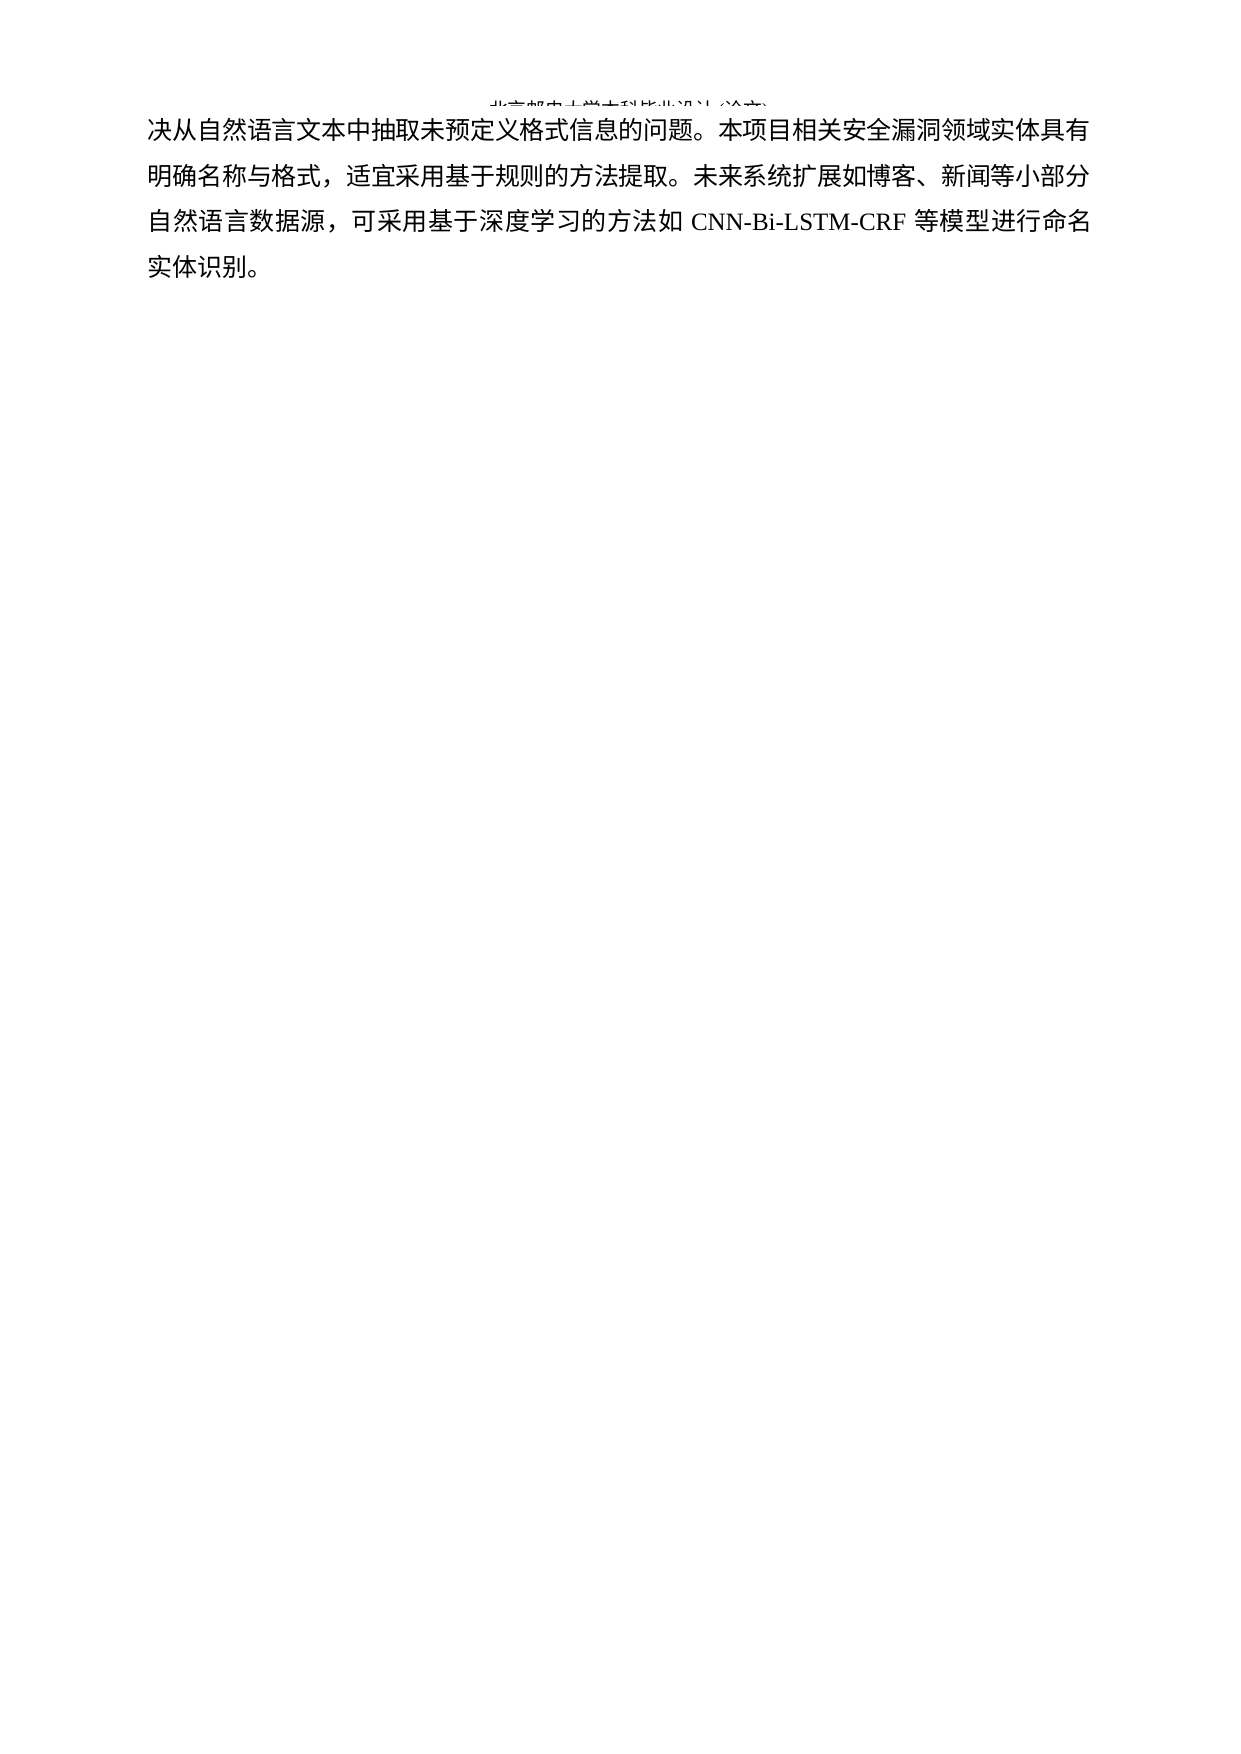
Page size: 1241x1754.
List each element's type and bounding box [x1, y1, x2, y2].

text [148, 110, 1093, 283]
